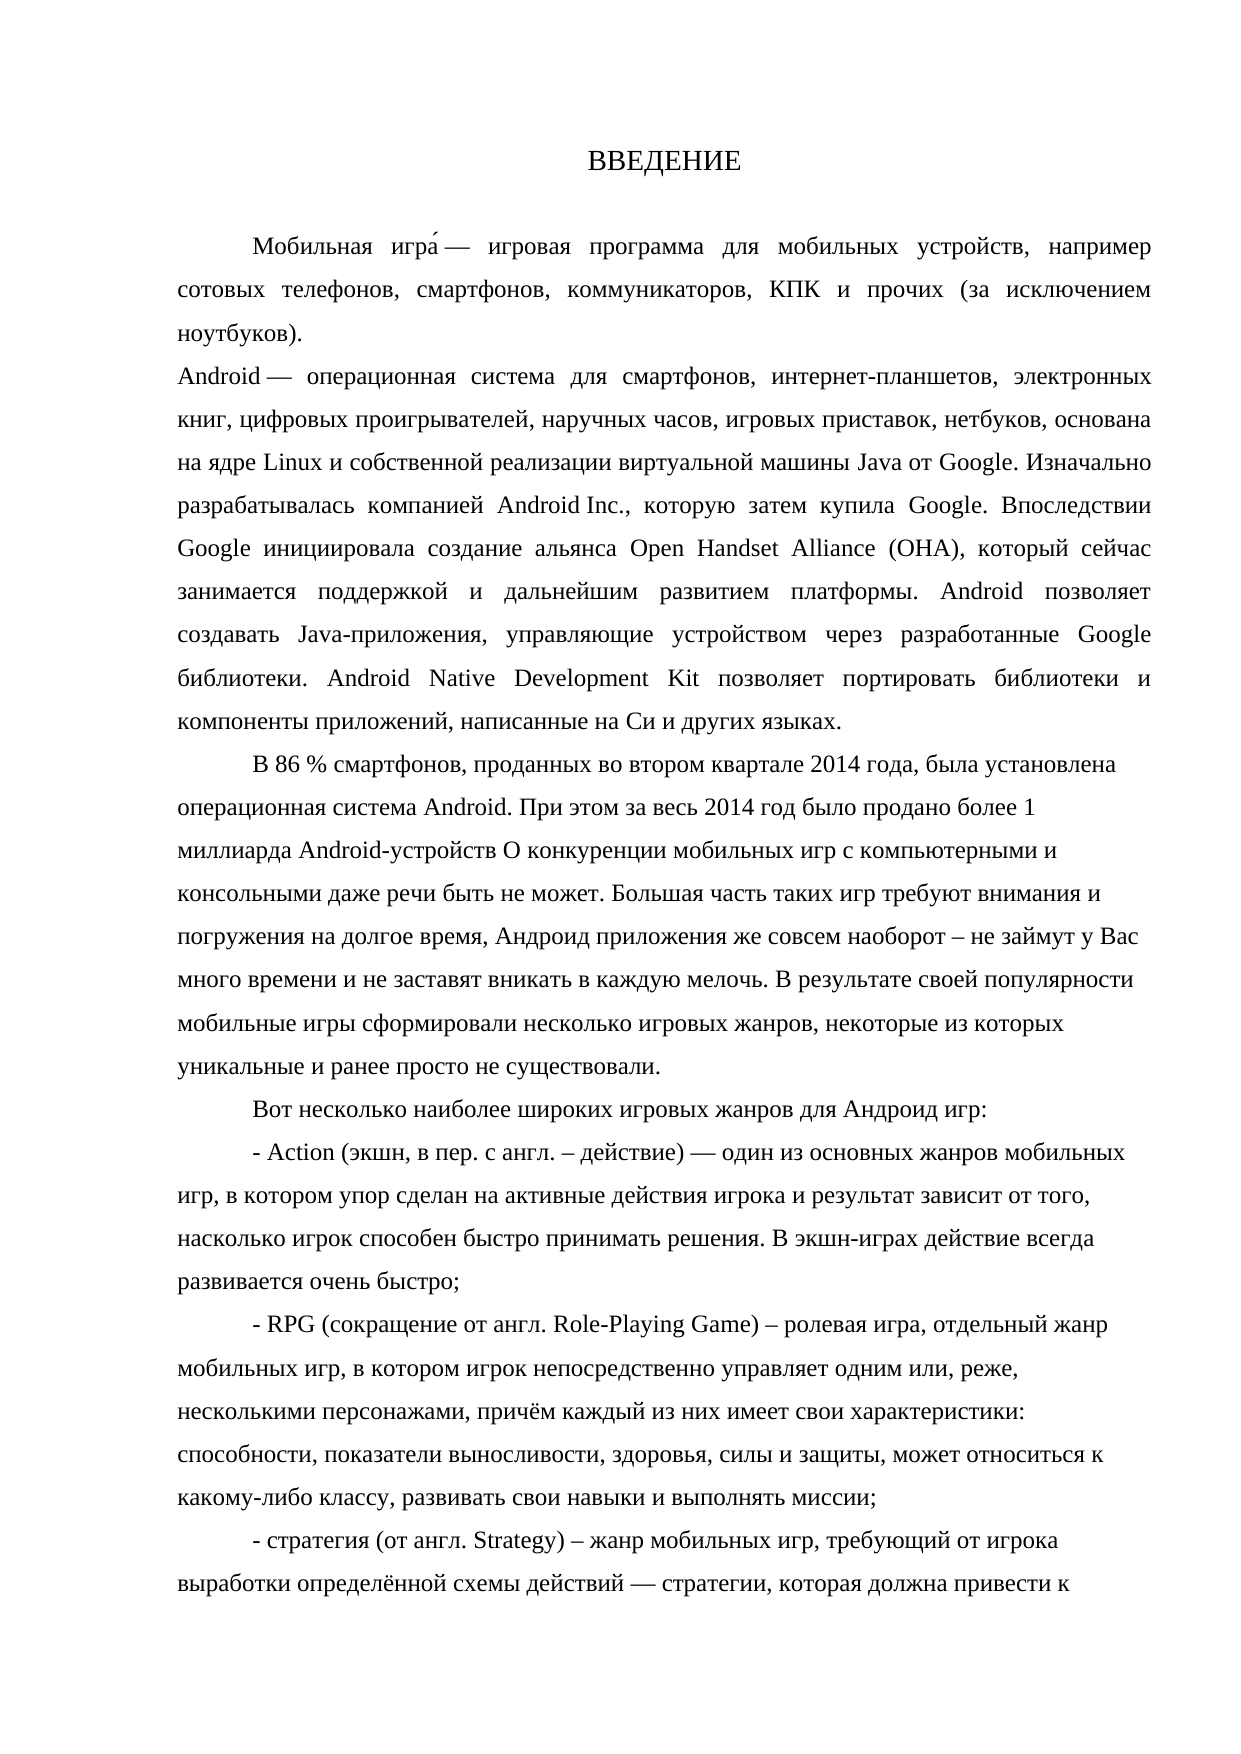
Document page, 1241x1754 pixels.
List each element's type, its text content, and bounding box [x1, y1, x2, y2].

text Android — операционная система для смартфонов, интернет-планшетов, электронных книг, цифровых проигрывателей, наручных часов, игровых приставок, нетбуков, основана на ядре Linux и собственной реализации виртуальной машины Java от Google. Изначально разрабатывалась компанией Android Inc., которую затем купила Google. Впоследствии Google инициировала создание альянса Open Handset Alliance (OHA), который сейчас занимается поддержкой и дальнейшим развитием платформы. Android позволяет создавать Java-приложения, управляющие устройством через разработанные Google библиотеки. Android Native Development Kit позволяет портировать библиотеки и компоненты приложений, написанные на Си и других языках. [177, 361, 1152, 734]
text - Action (экшн, в пер. с англ. – действие) — один из основных жанров мобильных игр, в котором упор сделан на активные действия игрока и результат зависит от того, насколько игрок способен быстро принимать решения. В экшн-играх действие всегда развивается очень быстро; [177, 1137, 1152, 1295]
text В 86 % смартфонов, проданных во втором квартале 2014 года, была установлена операционная система Android. При этом за весь 2014 год было продано более 1 миллиарда Android-устройств О конкуренции мобильных игр с компьютерными и консольными даже речи быть не может. Большая часть таких игр требуют внимания и погружения на долгое время, Андроид приложения же совсем наоборот – не займут у Вас много времени и не заставят вникать в каждую мелочь. В результате своей популярности мобильные игры сформировали несколько игровых жанров, некоторые из которых уникальные и ранее просто не существовали. [177, 749, 1152, 1079]
text - RPG (сокращение от англ. Role-Playing Game) – ролевая игра, отдельный жанр мобильных игр, в котором игрок непосредственно управляет одним или, реже, несколькими персонажами, причём каждый из них имеет свои характеристики: способности, показатели выносливости, здоровья, силы и защиты, может относиться к какому-либо классу, развивать свои навыки и выполнять миссии; [177, 1309, 1152, 1511]
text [177, 1525, 1152, 1597]
text Вот несколько наиболее широких игровых жанров для Андроид игр: [177, 1094, 1152, 1123]
subtitle Введение [177, 143, 1152, 177]
text Мобильная игра́ — игровая программа для мобильных устройств, например сотовых телефонов, смартфонов, коммуникаторов, КПК и прочих (за исключением ноутбуков). [177, 231, 1152, 346]
